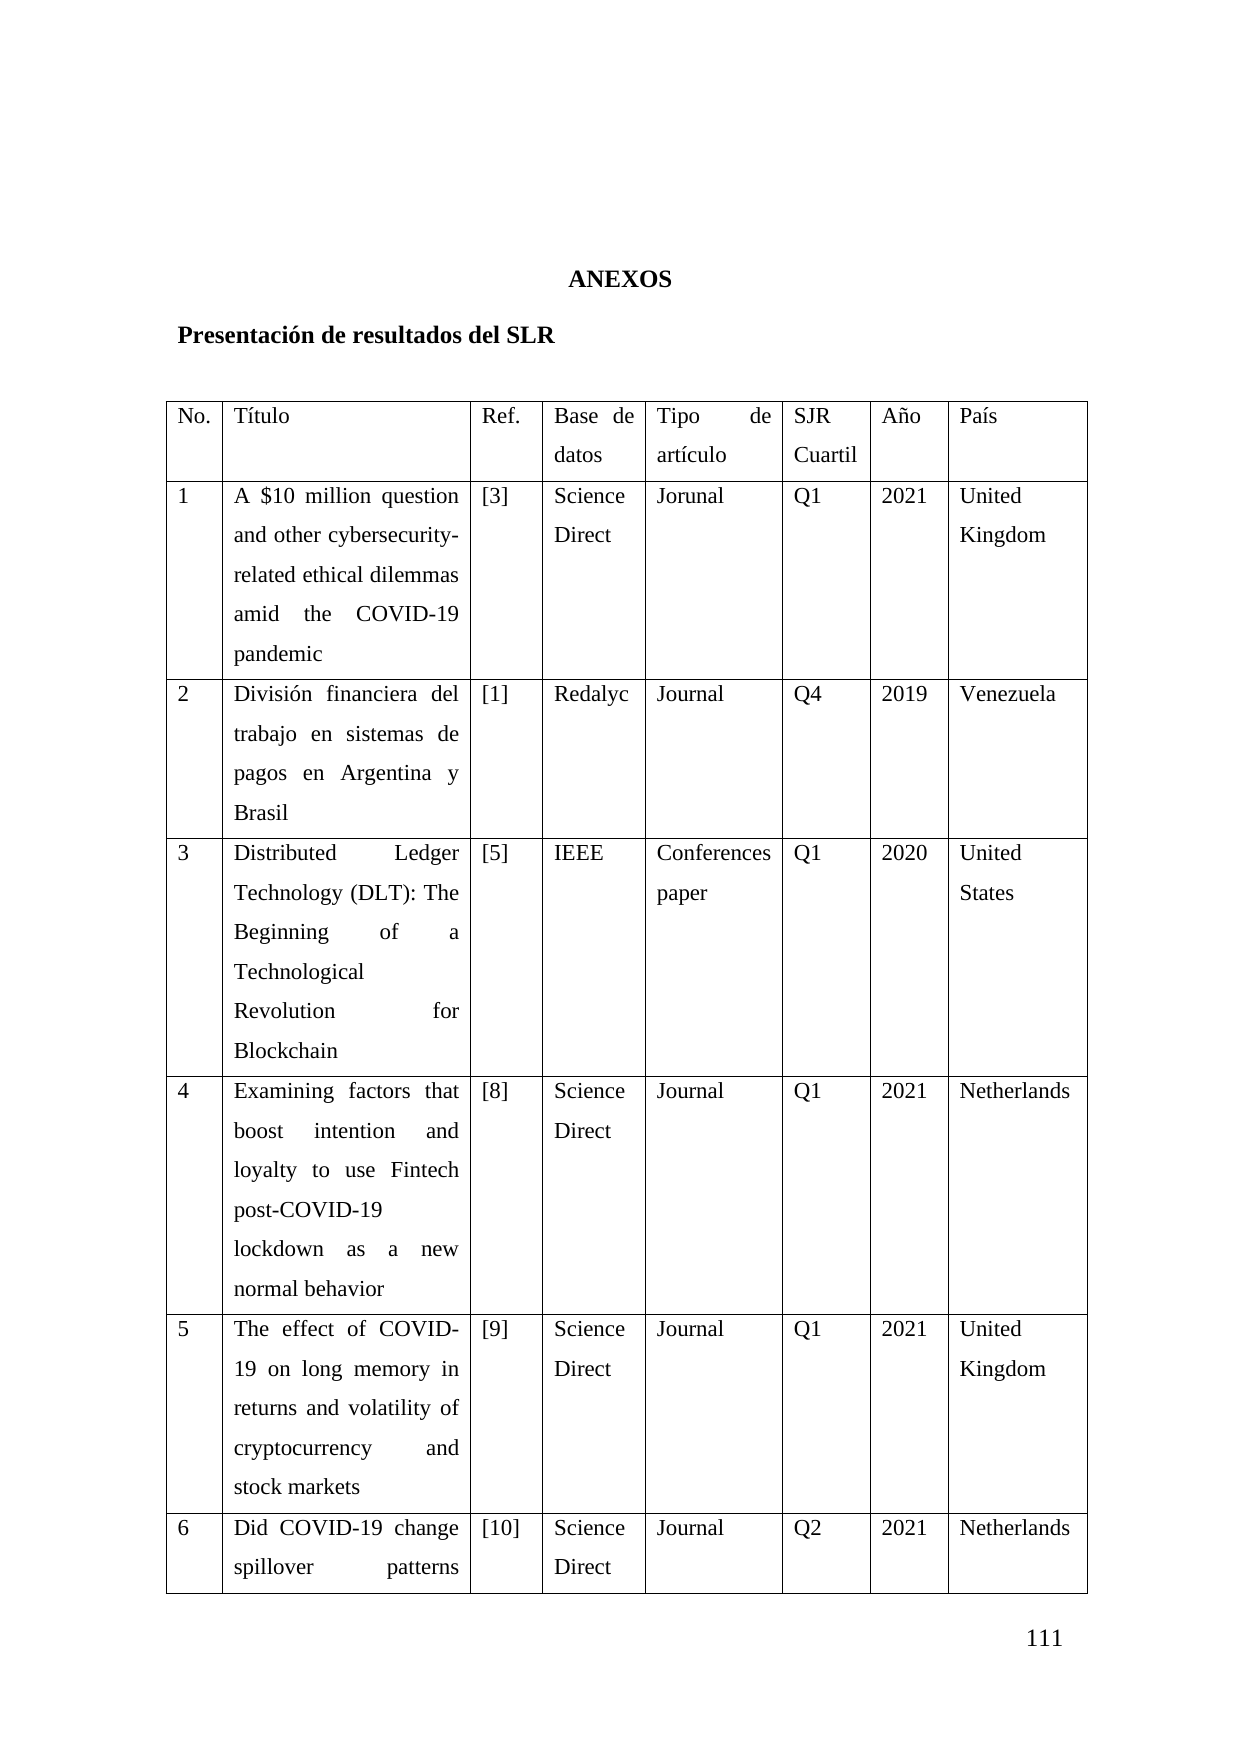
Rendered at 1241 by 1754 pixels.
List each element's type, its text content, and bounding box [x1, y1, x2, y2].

table_cell Journal [646, 1315, 782, 1513]
table_cell Netherlands [949, 1077, 1087, 1314]
table_cell IEEE [543, 839, 645, 1076]
table_cell Journal [646, 1514, 782, 1593]
table_cell 2021 [871, 1315, 948, 1513]
table_header Base de datos [543, 402, 645, 481]
table_header Ref. [471, 402, 542, 481]
table_cell United States [949, 839, 1087, 1076]
table_header SJR Cuartil [783, 402, 870, 481]
table_header No. [167, 402, 222, 481]
table_cell [471, 482, 542, 679]
table_cell 4 [167, 1077, 222, 1314]
table_cell 2019 [871, 680, 948, 838]
table_cell Science Direct [543, 1077, 645, 1314]
table_cell Science Direct [543, 482, 645, 679]
table_cell [471, 1315, 542, 1513]
table_cell 3 [167, 839, 222, 1076]
table_cell 2021 [871, 1514, 948, 1593]
table_cell [471, 1514, 542, 1593]
table_cell The effect of COVID-19 on long memory in returns and volatility of cryptocurrency and stock markets [223, 1315, 470, 1513]
table_header Año [871, 402, 948, 481]
table_cell Q4 [783, 680, 870, 838]
table_cell United Kingdom [949, 1315, 1087, 1513]
table_cell Jorunal [646, 482, 782, 679]
table_cell 2020 [871, 839, 948, 1076]
table_cell Journal [646, 680, 782, 838]
table_cell 2 [167, 680, 222, 838]
table_cell División financiera del trabajo en sistemas de pagos en Argentina y Brasil [223, 680, 470, 838]
table_cell Q1 [783, 1315, 870, 1513]
table_cell Science Direct [543, 1514, 645, 1593]
table_cell Redalyc [543, 680, 645, 838]
table_cell Science Direct [543, 1315, 645, 1513]
table_cell A $10 million question and other cybersecurity-related ethical dilemmas amid the COVID-19 pandemic [223, 482, 470, 679]
table_cell 5 [167, 1315, 222, 1513]
table_cell Journal [646, 1077, 782, 1314]
text Presentación de resultados del SLR [177, 320, 1063, 349]
table_header Título [223, 402, 470, 481]
table_header País [949, 402, 1087, 481]
table_cell 6 [167, 1514, 222, 1593]
table_cell [471, 839, 542, 1076]
text ANEXOS [177, 264, 1063, 293]
table_cell Venezuela [949, 680, 1087, 838]
table_cell United Kingdom [949, 482, 1087, 679]
table_cell Q2 [783, 1514, 870, 1593]
table_cell 1 [167, 482, 222, 679]
table_cell Netherlands [949, 1514, 1087, 1593]
table_cell Examining factors that boost intention and loyalty to use Fintech post-COVID-19 lockdown as a new normal behavior [223, 1077, 470, 1314]
table_cell Q1 [783, 482, 870, 679]
table_cell Q1 [783, 1077, 870, 1314]
table_cell Distributed Ledger Technology (DLT): The Beginning of a Technological Revolution for Blockchain [223, 839, 470, 1076]
table_cell 2021 [871, 1077, 948, 1314]
table_cell 2021 [871, 482, 948, 679]
table_cell [471, 680, 542, 838]
table_cell Q1 [783, 839, 870, 1076]
table_cell Conferences paper [646, 839, 782, 1076]
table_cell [223, 1514, 470, 1593]
table_header Tipo de artículo [646, 402, 782, 481]
table_cell [471, 1077, 542, 1314]
